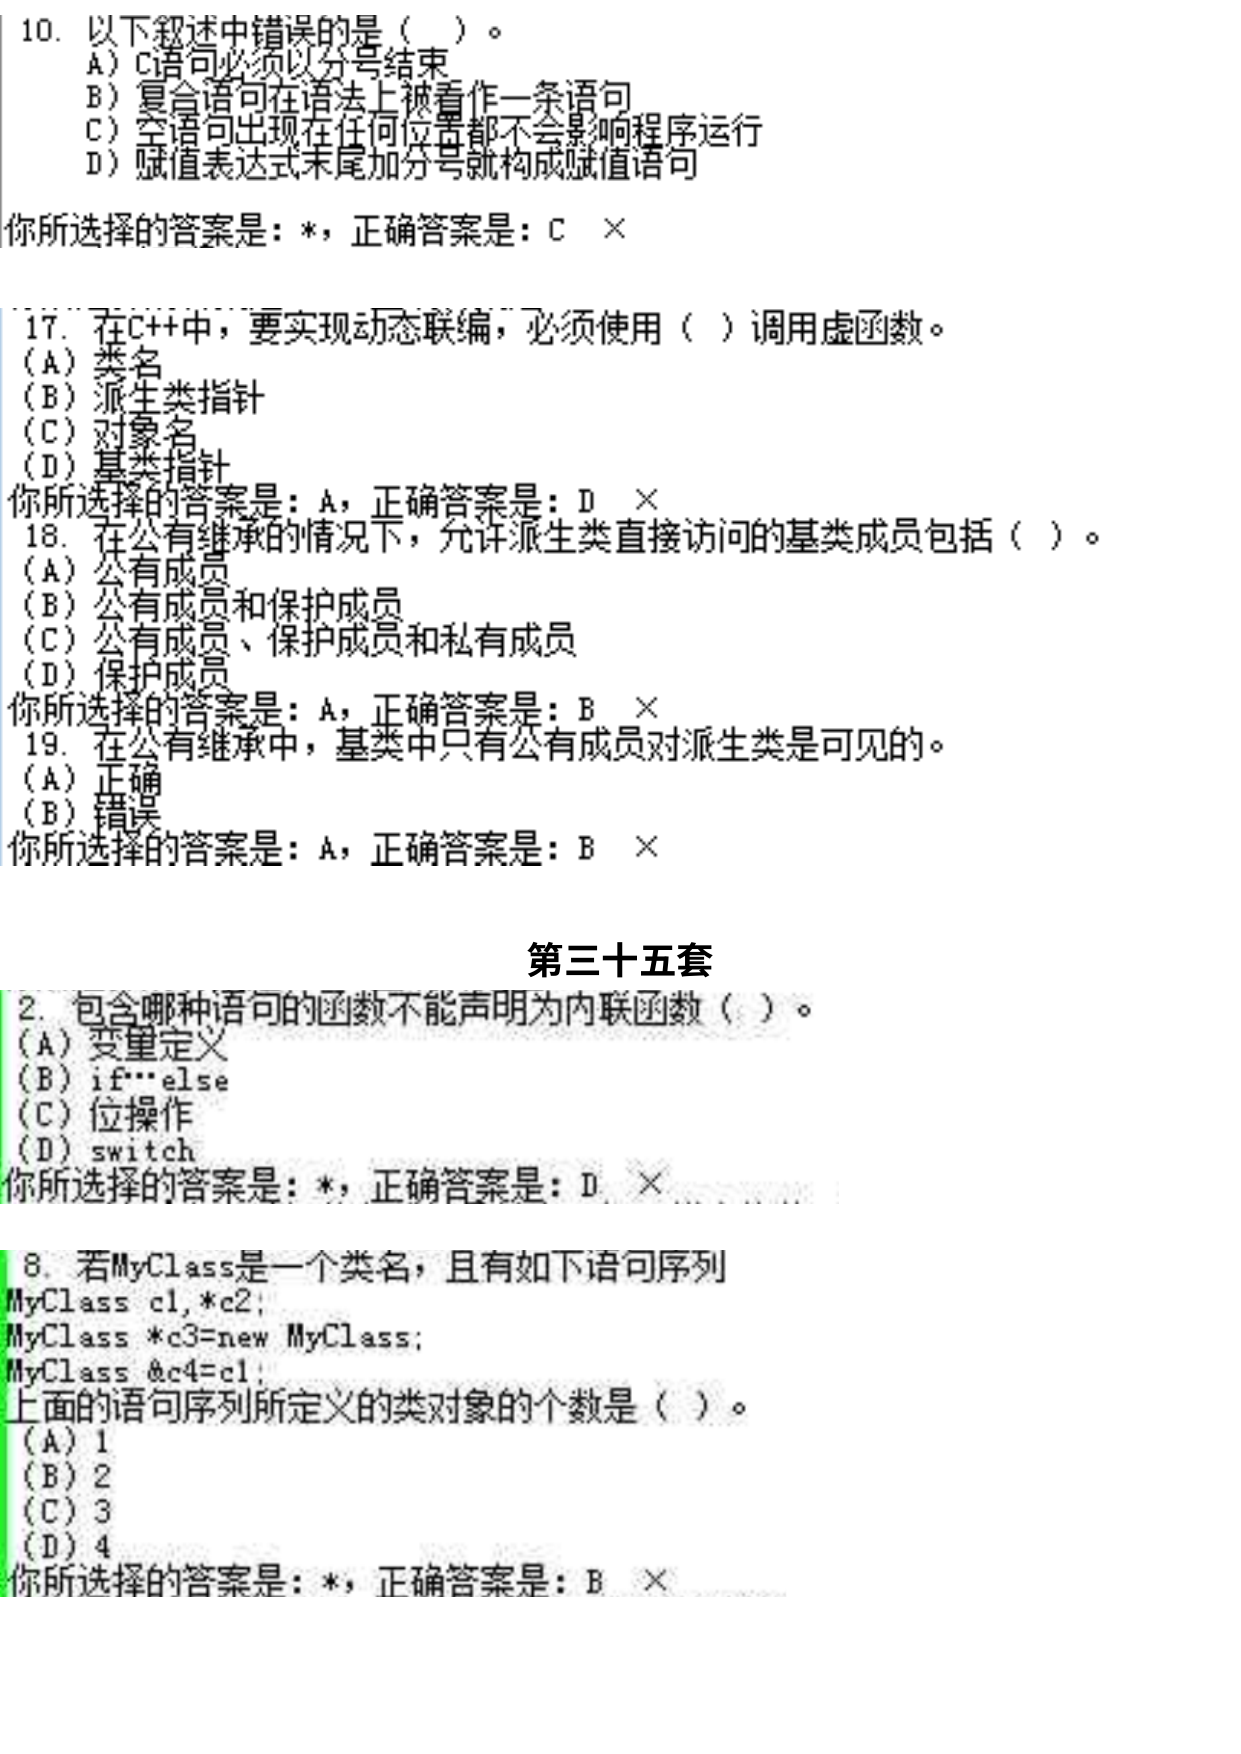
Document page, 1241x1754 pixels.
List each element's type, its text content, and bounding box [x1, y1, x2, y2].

picture [0, 1250, 787, 1597]
picture [0, 308, 1177, 866]
text 第三十五套 [0, 926, 1240, 991]
picture [0, 15, 782, 248]
picture [0, 990, 839, 1204]
